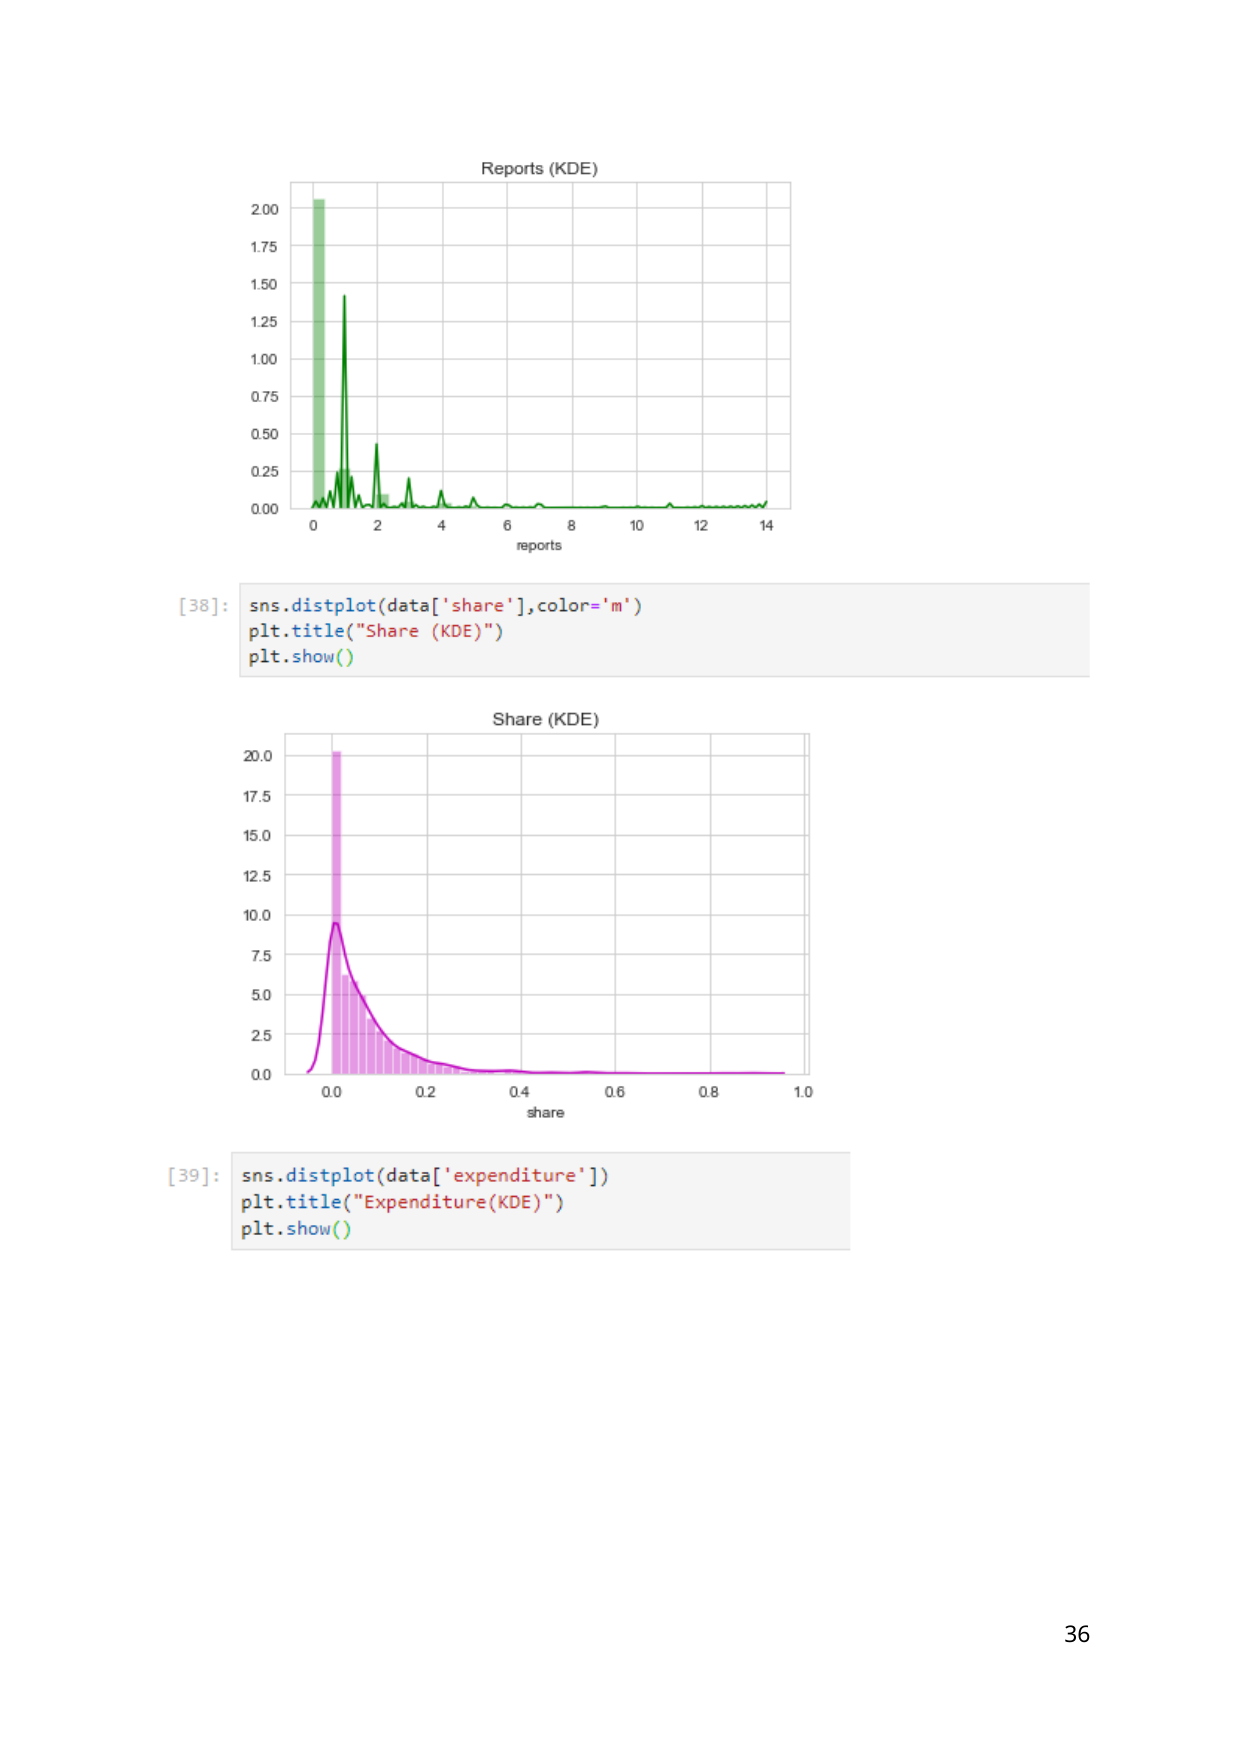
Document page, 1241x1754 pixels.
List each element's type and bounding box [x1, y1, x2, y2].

picture [150, 150, 1090, 688]
picture [150, 699, 851, 1260]
